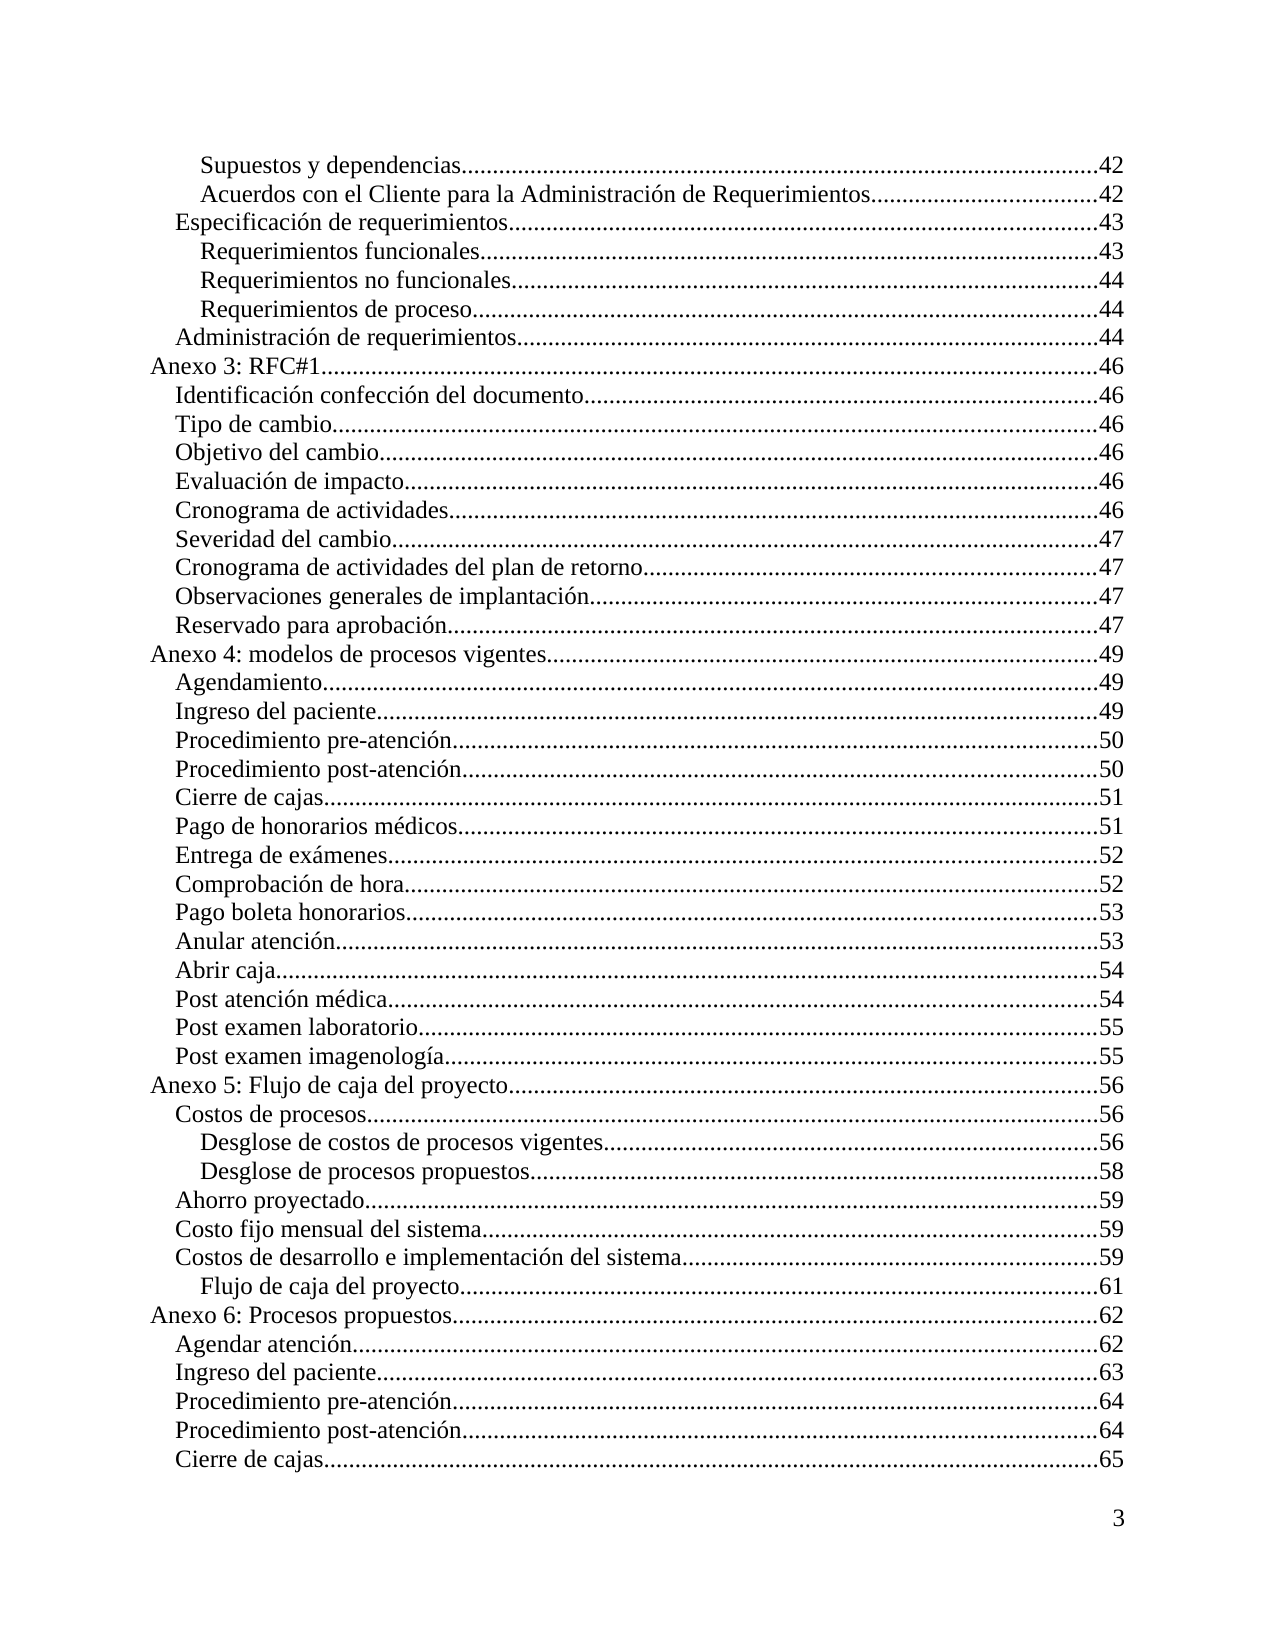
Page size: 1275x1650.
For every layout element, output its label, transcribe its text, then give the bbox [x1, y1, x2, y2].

text Anexo 4: modelos de procesos vigentes 49 [150, 639, 1125, 667]
text Acuerdos con el Cliente para la Administración de Requerimientos 42 [200, 179, 1125, 207]
text Observaciones generales de implantación 47 [175, 581, 1125, 610]
text Supuestos y dependencias 42 [200, 150, 1125, 179]
text Requerimientos no funcionales 44 [200, 265, 1125, 294]
text Desglose de procesos propuestos 58 [200, 1156, 1125, 1185]
text Evaluación de impacto 46 [175, 466, 1125, 495]
text Cronograma de actividades del plan de retorno 47 [175, 552, 1125, 581]
text Cierre de cajas 65 [175, 1444, 1125, 1472]
text Tipo de cambio 46 [175, 409, 1125, 437]
text Pago boleta honorarios 53 [175, 897, 1125, 926]
text Identificación confección del documento 46 [175, 380, 1125, 409]
text Desglose de costos de procesos vigentes 56 [200, 1127, 1125, 1156]
text Ahorro proyectado 59 [175, 1185, 1125, 1214]
text Procedimiento post-atención 50 [175, 754, 1125, 782]
text Administración de requerimientos 44 [175, 322, 1125, 351]
text Flujo de caja del proyecto 61 [200, 1271, 1125, 1300]
text Procedimiento pre-atención 64 [175, 1386, 1125, 1415]
text Costo fijo mensual del sistema 59 [175, 1214, 1125, 1242]
text Anexo 5: Flujo de caja del proyecto 56 [150, 1070, 1125, 1099]
text Post atención médica 54 [175, 984, 1125, 1012]
text Objetivo del cambio 46 [175, 437, 1125, 466]
text Anexo 3: RFC#1 46 [150, 351, 1125, 380]
text Agendamiento 49 [175, 667, 1125, 696]
text Ingreso del paciente 63 [175, 1357, 1125, 1386]
text Comprobación de hora 52 [175, 869, 1125, 897]
text Especificación de requerimientos 43 [175, 207, 1125, 236]
text Post examen imagenología 55 [175, 1041, 1125, 1070]
text Abrir caja 54 [175, 955, 1125, 984]
text Requerimientos funcionales 43 [200, 236, 1125, 265]
text Cierre de cajas 51 [175, 782, 1125, 811]
text Anular atención 53 [175, 926, 1125, 955]
text Requerimientos de proceso 44 [200, 294, 1125, 322]
text Procedimiento post-atención 64 [175, 1415, 1125, 1444]
text Ingreso del paciente 49 [175, 696, 1125, 725]
text Entrega de exámenes 52 [175, 840, 1125, 869]
text Agendar atención 62 [175, 1329, 1125, 1357]
text Procedimiento pre-atención 50 [175, 725, 1125, 754]
text Severidad del cambio 47 [175, 524, 1125, 552]
text Post examen laboratorio 55 [175, 1012, 1125, 1041]
text Cronograma de actividades 46 [175, 495, 1125, 524]
text Pago de honorarios médicos 51 [175, 811, 1125, 840]
text Reservado para aprobación 47 [175, 610, 1125, 639]
text Costos de desarrollo e implementación del sistema 59 [175, 1242, 1125, 1271]
text Costos de procesos 56 [175, 1099, 1125, 1127]
text Anexo 6: Procesos propuestos 62 [150, 1300, 1125, 1329]
